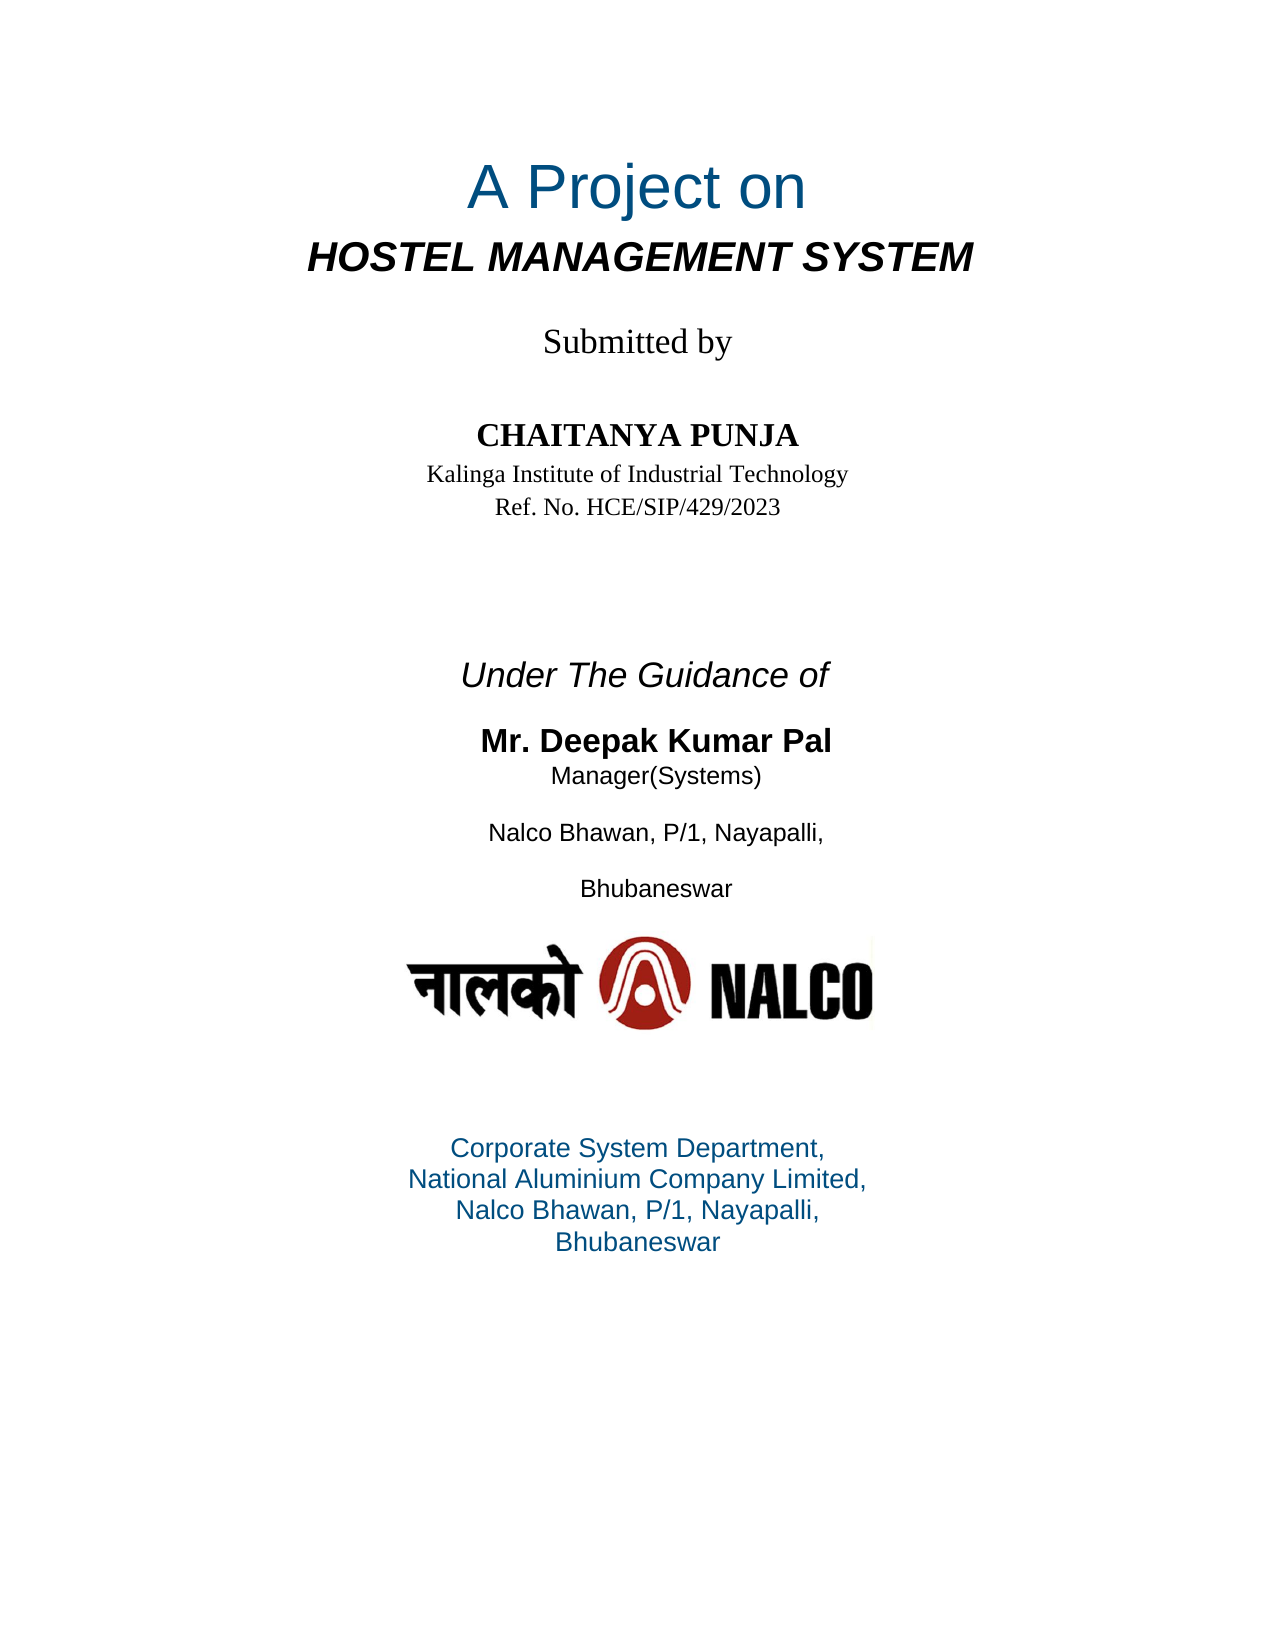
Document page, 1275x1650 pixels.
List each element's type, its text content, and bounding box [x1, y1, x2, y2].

text CHAITANYA PUNJA [150, 415, 1125, 453]
text Bhubaneswar [225, 1226, 1050, 1257]
picture [399, 904, 876, 1066]
text A Project on [150, 150, 1125, 222]
text Submitted by [150, 321, 1125, 362]
text Kalinga Institute of Industrial Technology [150, 459, 1125, 488]
text Bhubaneswar [384, 874, 928, 903]
text Under The Guidance of [270, 654, 994, 695]
text HOSTEL MANAGEMENT SYSTEM [253, 233, 1031, 281]
text National Aluminium Company Limited, [225, 1163, 1050, 1194]
text Ref. No. HCE/SIP/429/2023 [150, 492, 1125, 521]
text Mr. Deepak Kumar Pal Manager(Systems) [384, 721, 928, 790]
text Corporate System Department, [225, 1132, 1050, 1163]
text Nalco Bhawan, P/1, Nayapalli, [384, 818, 928, 846]
text Nalco Bhawan, P/1, Nayapalli, [225, 1194, 1050, 1226]
